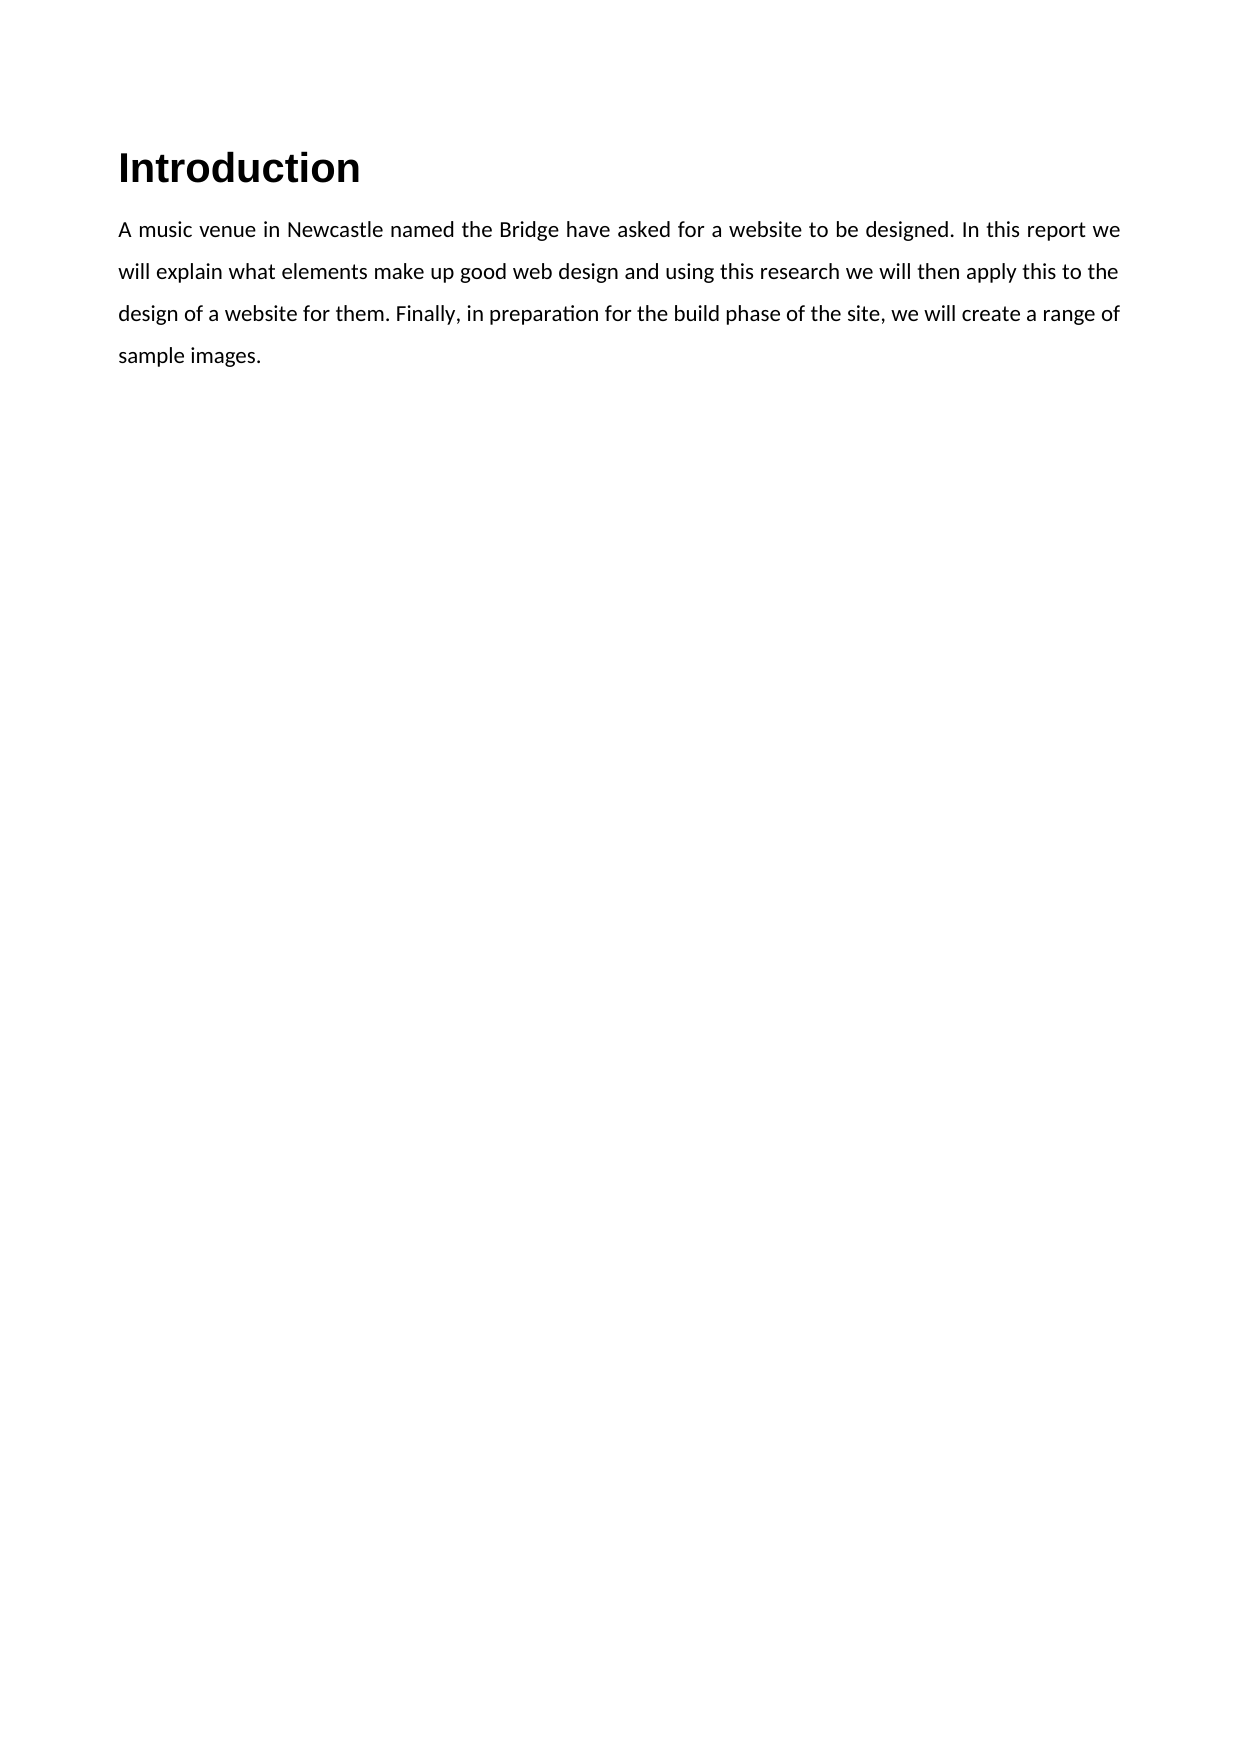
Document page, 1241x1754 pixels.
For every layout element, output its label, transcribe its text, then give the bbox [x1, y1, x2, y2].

text A music venue in Newcastle named the Bridge have asked for a website to be designed. In this report we will explain what elements make up good web design and using this research we will then apply this to the design of a website for them. Finally, in preparation for the build phase of the site, we will create a range of sample images. [118, 215, 1122, 369]
subtitle Introduction [118, 143, 1122, 191]
